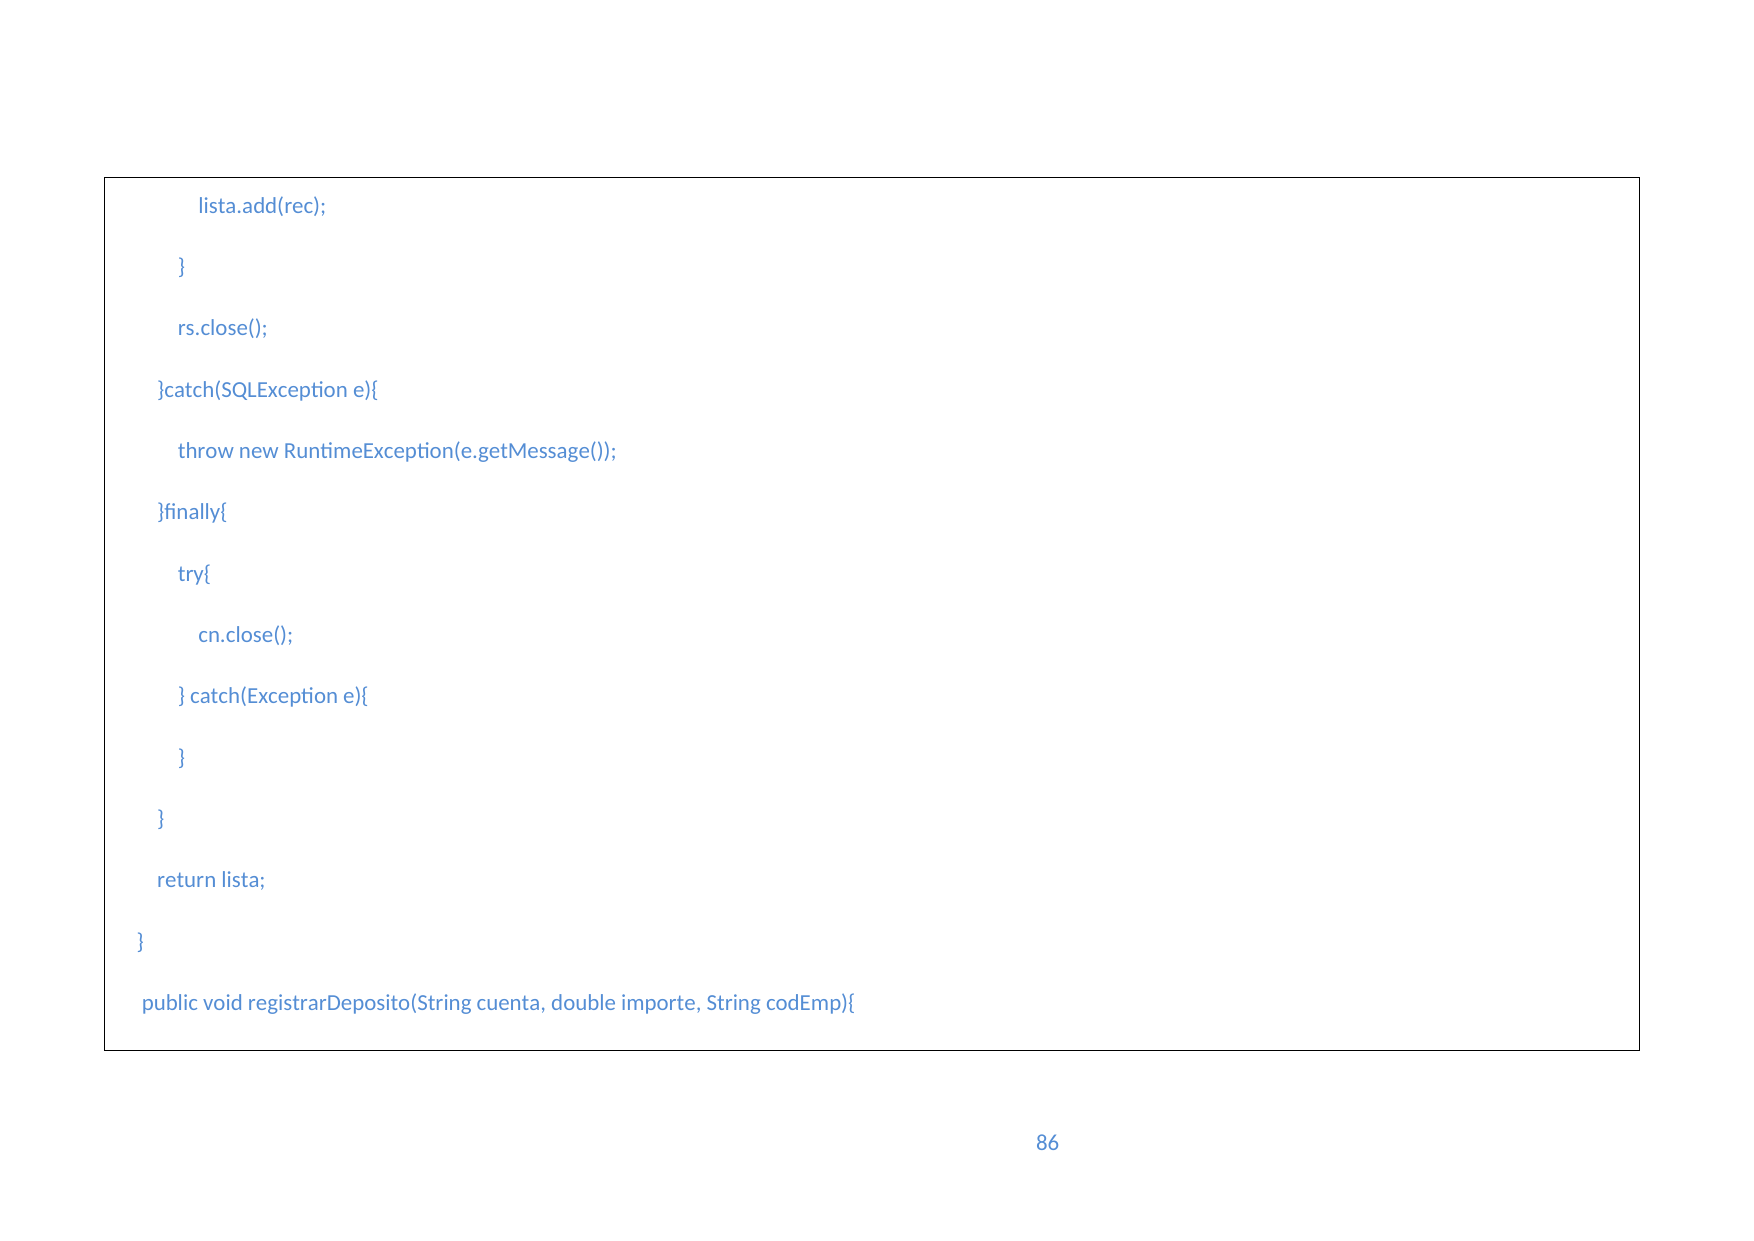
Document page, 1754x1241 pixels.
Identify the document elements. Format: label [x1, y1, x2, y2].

table_header [105, 178, 1639, 1050]
